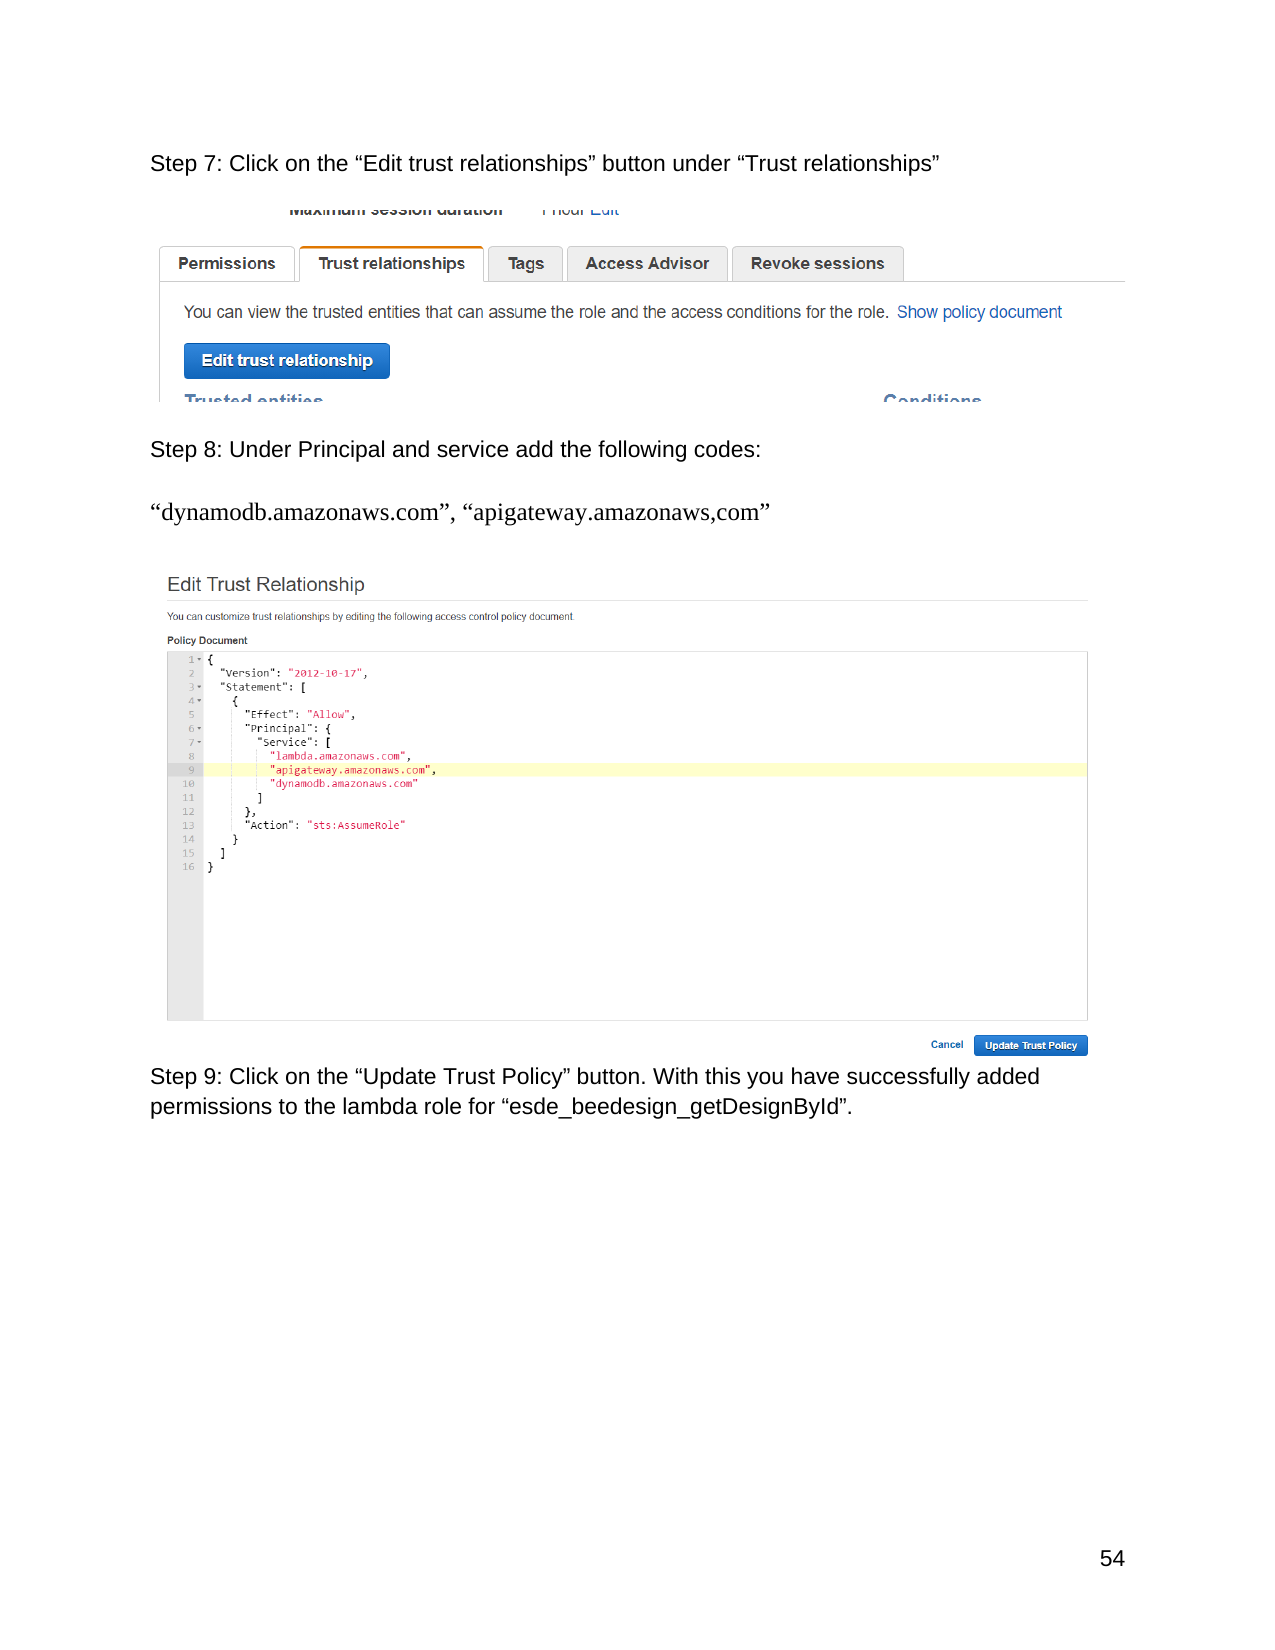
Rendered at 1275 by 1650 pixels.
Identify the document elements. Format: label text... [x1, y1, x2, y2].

picture [150, 210, 1125, 402]
text “dynamodb.amazonaws.com”, “apigateway.amazonaws,com” [150, 497, 1125, 525]
picture [150, 562, 1095, 1059]
text Step 8: Under Principal and service add the following codes: [150, 436, 1125, 462]
text Step 7: Click on the “Edit trust relationships” button under “Trust relationships” [150, 150, 1125, 176]
text Step 9: Click on the “Update Trust Policy” button. With this you have successfully added permissions to the lambda role for “esde_beedesign_getDesignById”. [150, 1063, 1125, 1119]
